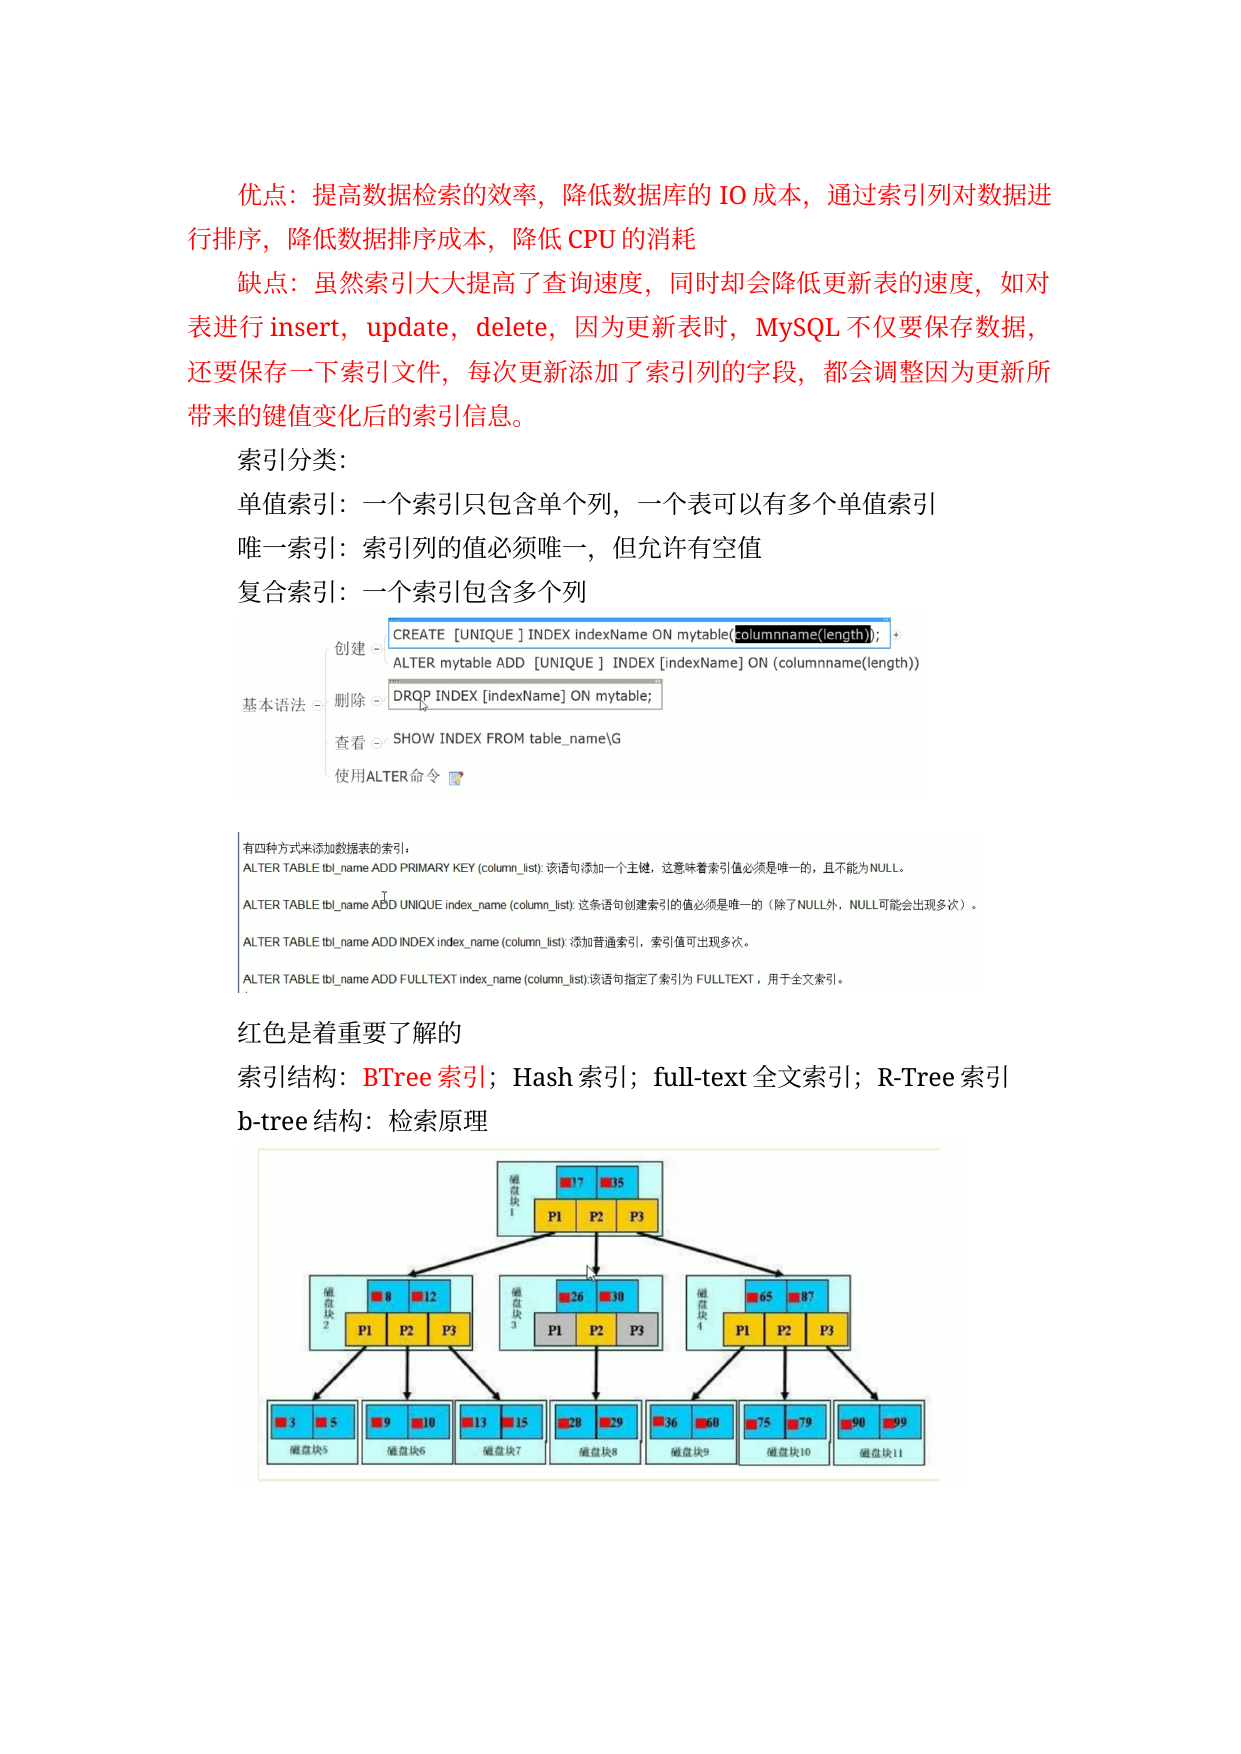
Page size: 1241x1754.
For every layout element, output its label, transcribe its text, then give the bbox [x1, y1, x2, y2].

list 索引分类： [187, 436, 1053, 480]
picture [237, 1141, 965, 1485]
list 缺点：虽然索引大大提高了查询速度，同时却会降低更新表的速度，如对表进行insert，update，delete，因为更新表时，MySQL不仅要保存数据，还要保存一下索引文件，每次更新添加了索引列的字段，都会调整因为更新所带来的键值变化后的索引信息。 [187, 260, 1053, 436]
list 红色是着重要了解的 [187, 1009, 1053, 1053]
list 复合索引：一个索引包含多个列 [187, 568, 1053, 613]
list 单值索引：一个索引只包含单个列，一个表可以有多个单值索引 [187, 480, 1053, 524]
list b-tree结构：检索原理 [187, 1097, 1053, 1141]
list 优点：提高数据检索的效率，降低数据库的IO成本，通过索引列对数据进行排序，降低数据排序成本，降低CPU的消耗 [187, 172, 1053, 260]
picture [237, 832, 983, 993]
picture [237, 612, 927, 796]
list 唯一索引：索引列的值必须唯一，但允许有空值 [187, 524, 1053, 568]
list 索引结构：BTree索引；Hash索引；full-text全文索引；R-Tree索引 [187, 1053, 1053, 1097]
